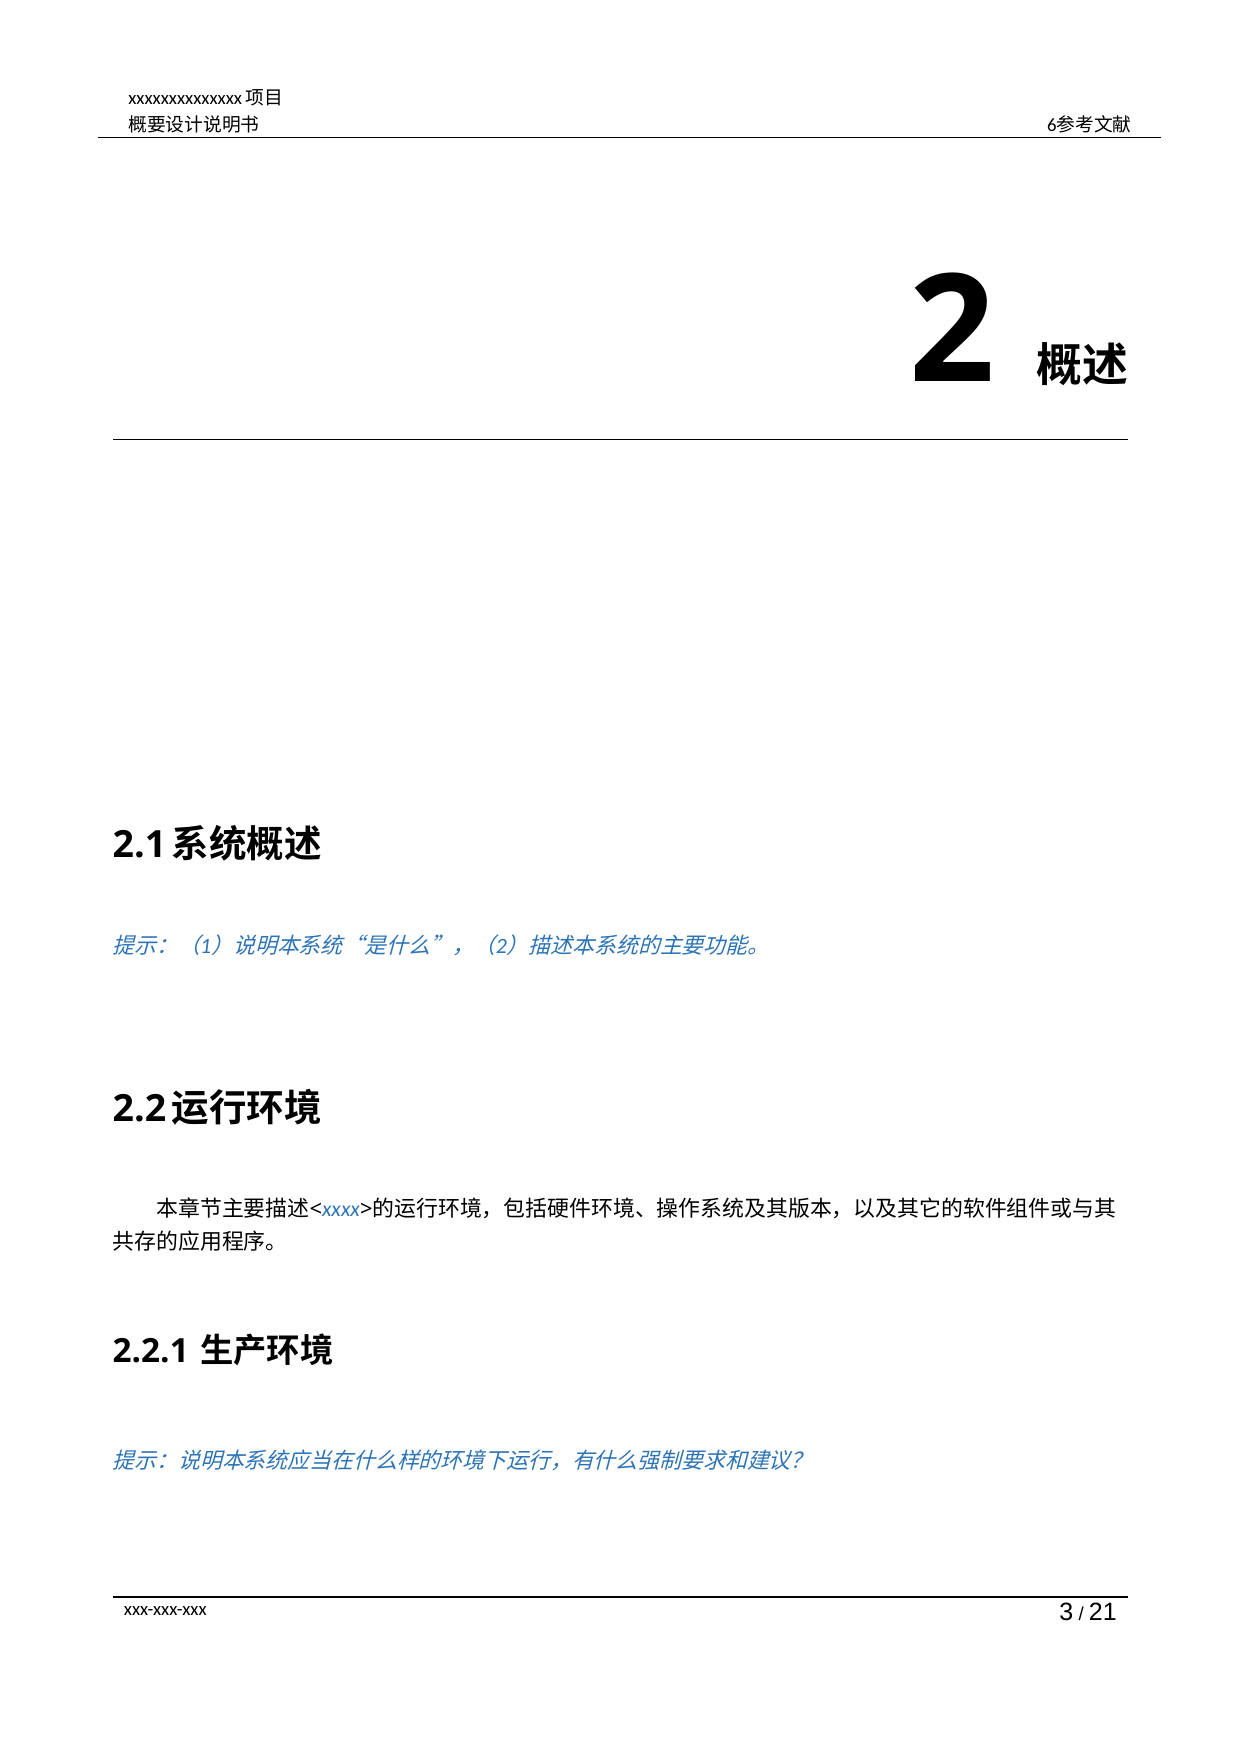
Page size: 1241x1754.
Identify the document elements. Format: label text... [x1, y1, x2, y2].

list 运行环境 [112, 1072, 1128, 1137]
text 提示：说明本系统应当在什么样的环境下运行，有什么强制要求和建议？ [112, 1442, 1128, 1475]
text 提示：（1）说明本系统“是什么”，（2）描述本系统的主要功能。 [112, 928, 1128, 960]
list 系统概述 [112, 809, 1128, 874]
text 本章节主要描述<xxxx>的运行环境，包括硬件环境、操作系统及其版本，以及其它的软件组件或与其共存的应用程序。 [112, 1191, 1128, 1256]
text 概述 [112, 209, 1128, 440]
list 生产环境 [112, 1316, 1128, 1381]
